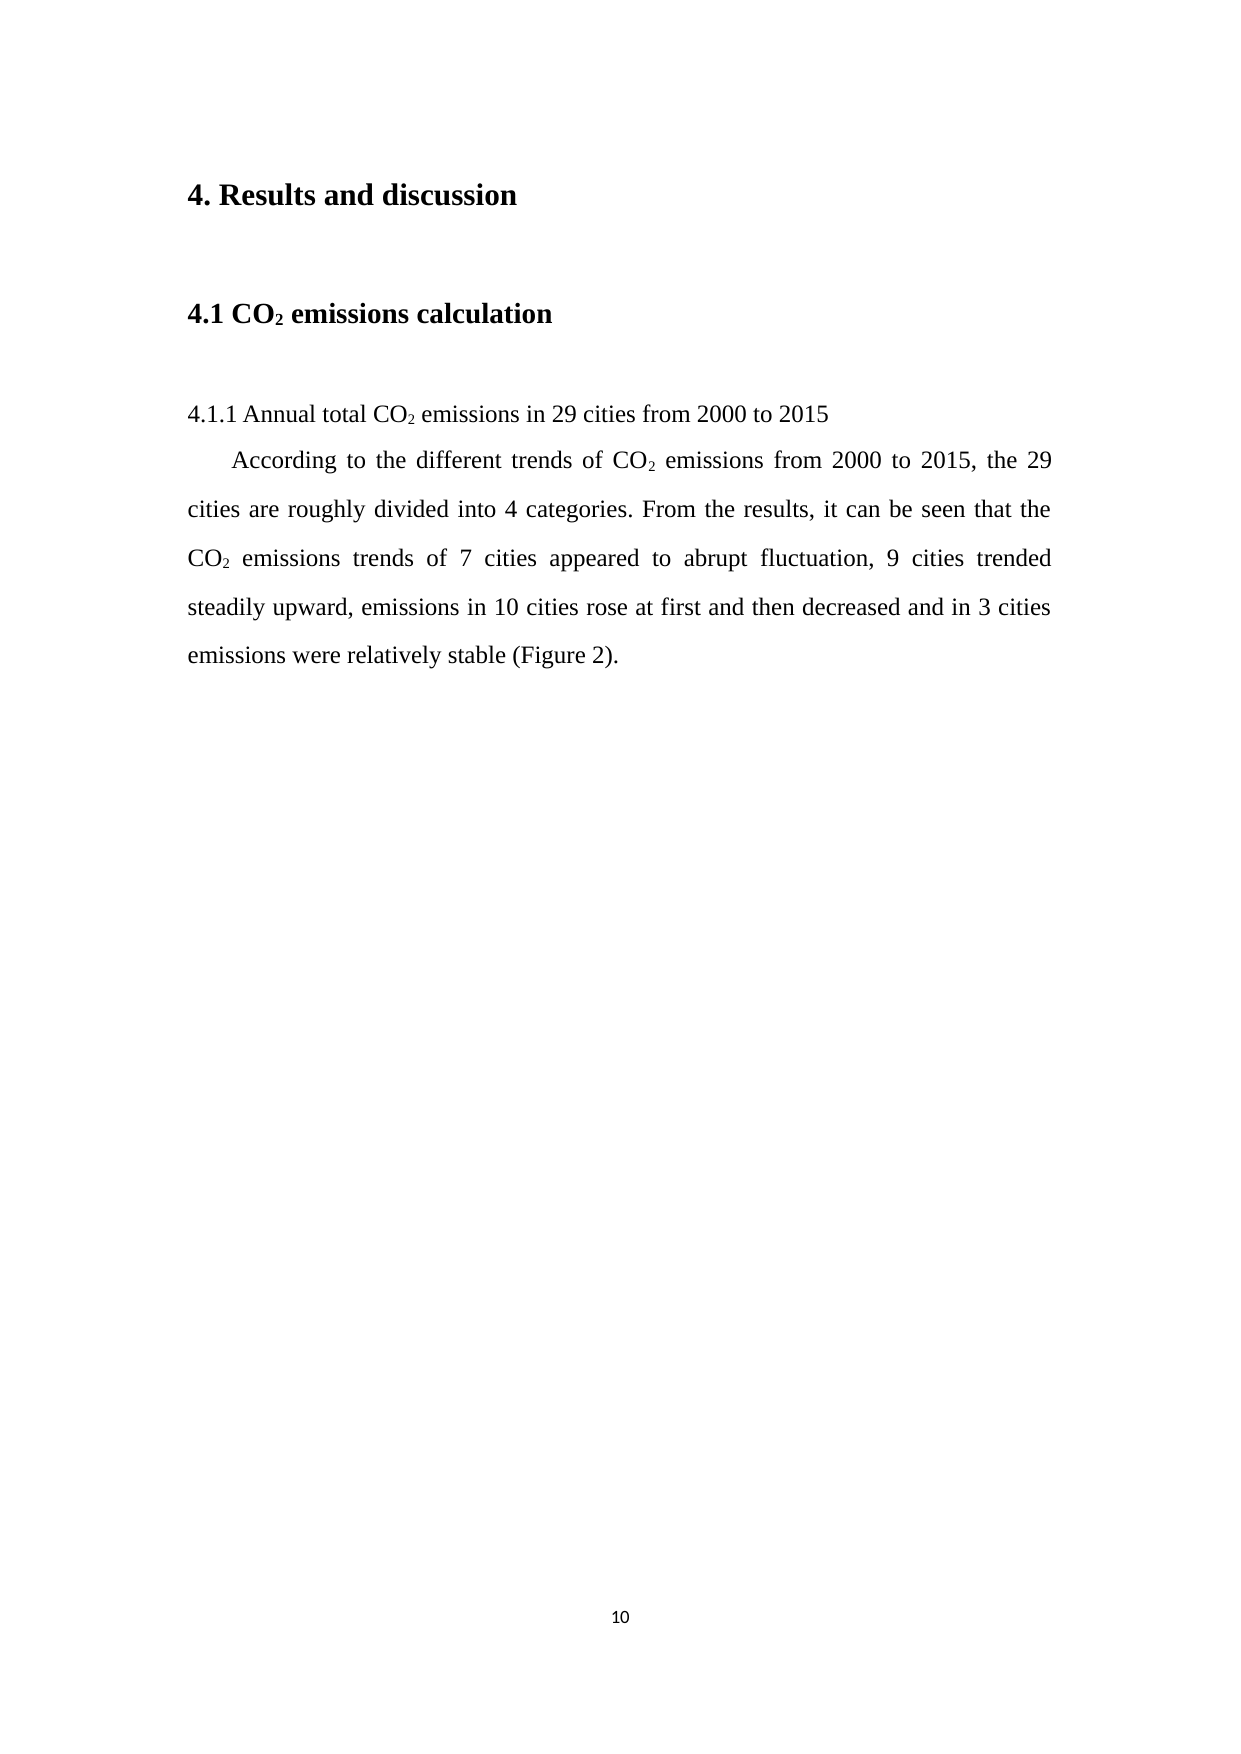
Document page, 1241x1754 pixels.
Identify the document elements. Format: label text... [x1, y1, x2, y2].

subtitle 4.1 CO2 emissions calculation [187, 280, 1053, 345]
text 4.1.1 Annual total CO2 emissions in 29 cities from 2000 to 2015 [187, 397, 1053, 429]
text According to the different trends of CO2 emissions from 2000 to 2015, the 29 cities are roughly divided into 4 categories. From the results, it can be seen that the CO2 emissions trends of 7 cities appeared to abrupt fluctuation, 9 cities trended steadily upward, emissions in 10 cities rose at first and then decreased and in 3 cities emissions were relatively stable (Figure 2). [187, 444, 1053, 671]
subtitle 4. Results and discussion [187, 162, 1053, 227]
